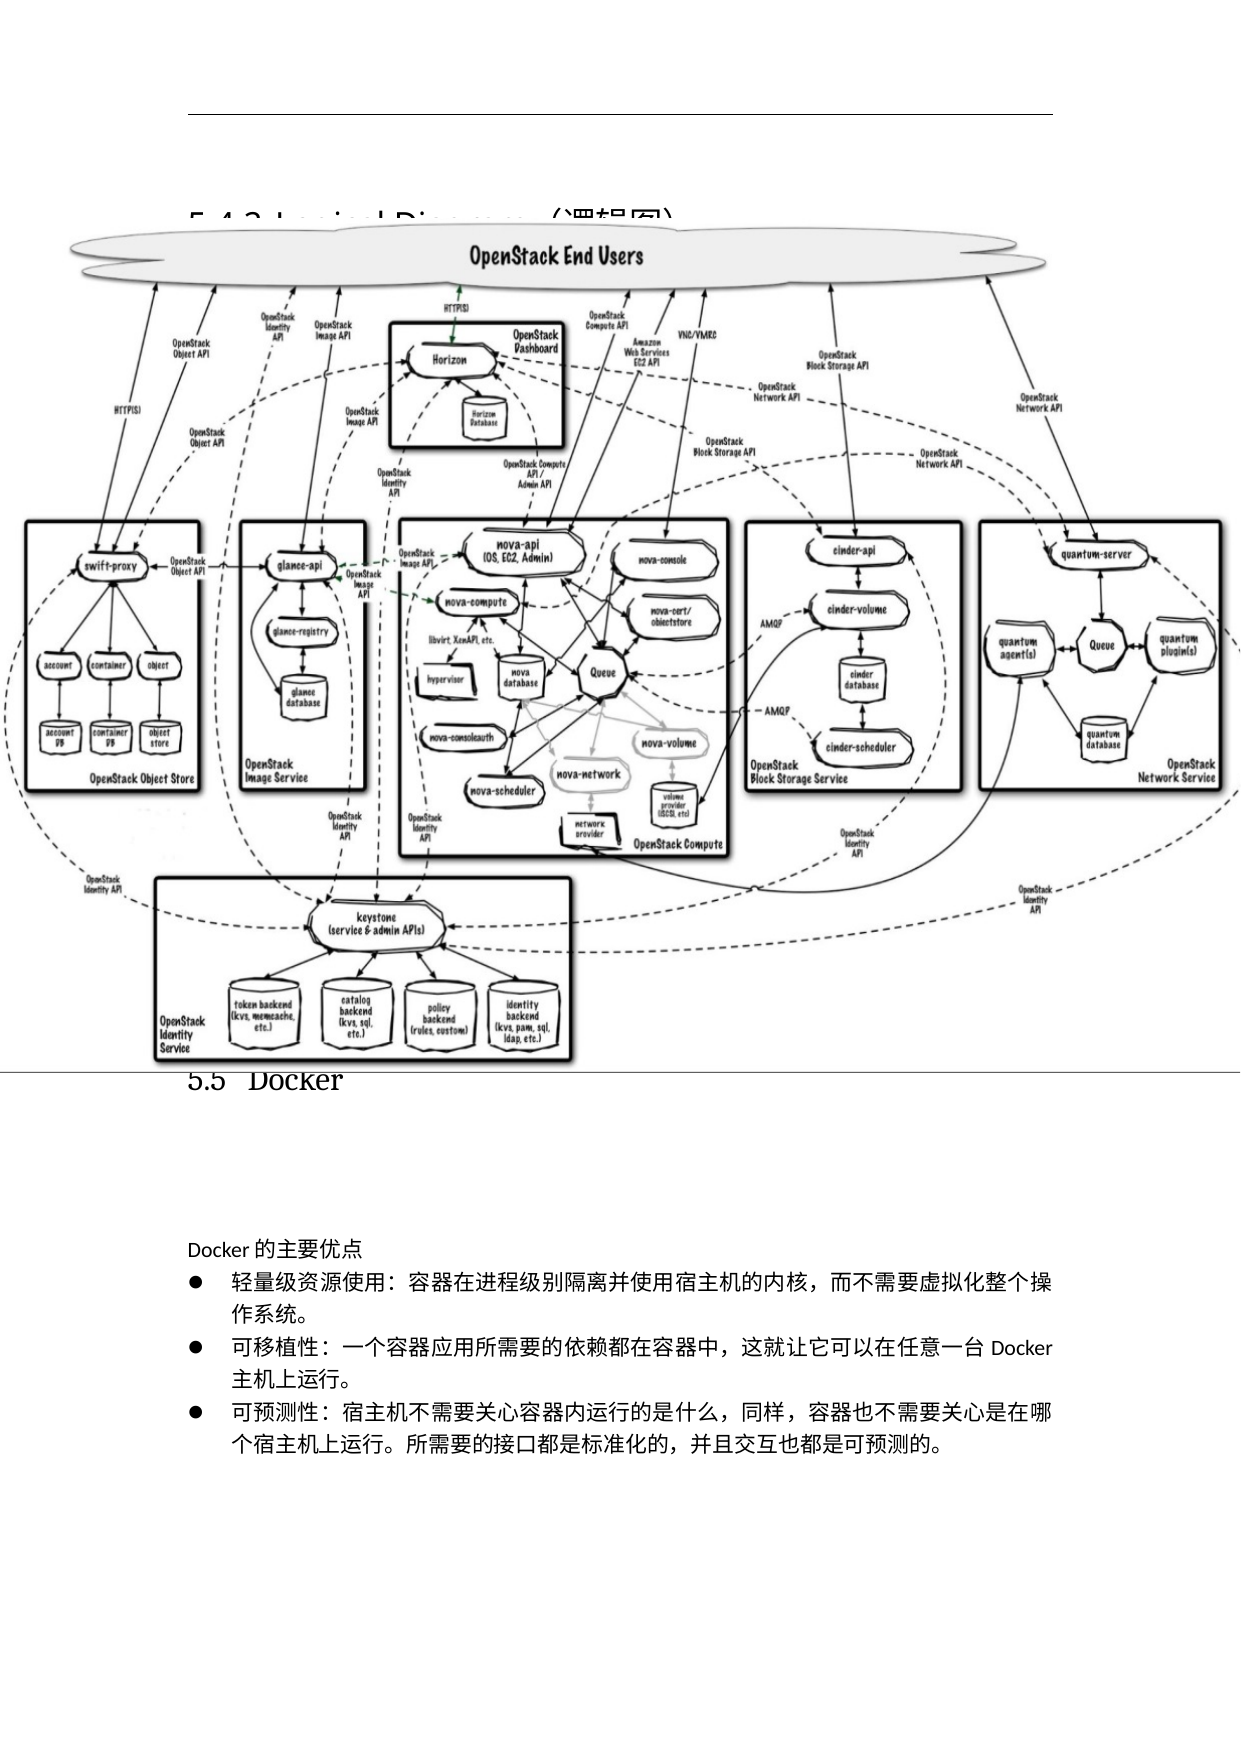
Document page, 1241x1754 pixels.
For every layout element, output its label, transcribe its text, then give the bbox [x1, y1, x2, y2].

picture [0, 218, 1241, 1073]
subtitle Docker [187, 1073, 1053, 1112]
list 轻量级资源使用：容器在进程级别隔离并使用宿主机的内核，而不需要虚拟化整个操作系统。 [187, 1264, 1053, 1329]
text Docker的主要优点 [187, 1232, 1053, 1264]
list 可移植性：一个容器应用所需要的依赖都在容器中，这就让它可以在任意一台Docker主机上运行。 [187, 1329, 1053, 1394]
list 可预测性：宿主机不需要关心容器内运行的是什么，同样，容器也不需要关心是在哪个宿主机上运行。所需要的接口都是标准化的，并且交互也都是可预测的。 [187, 1394, 1053, 1459]
subtitle Logical Diagram（逻辑图） [187, 189, 1053, 218]
